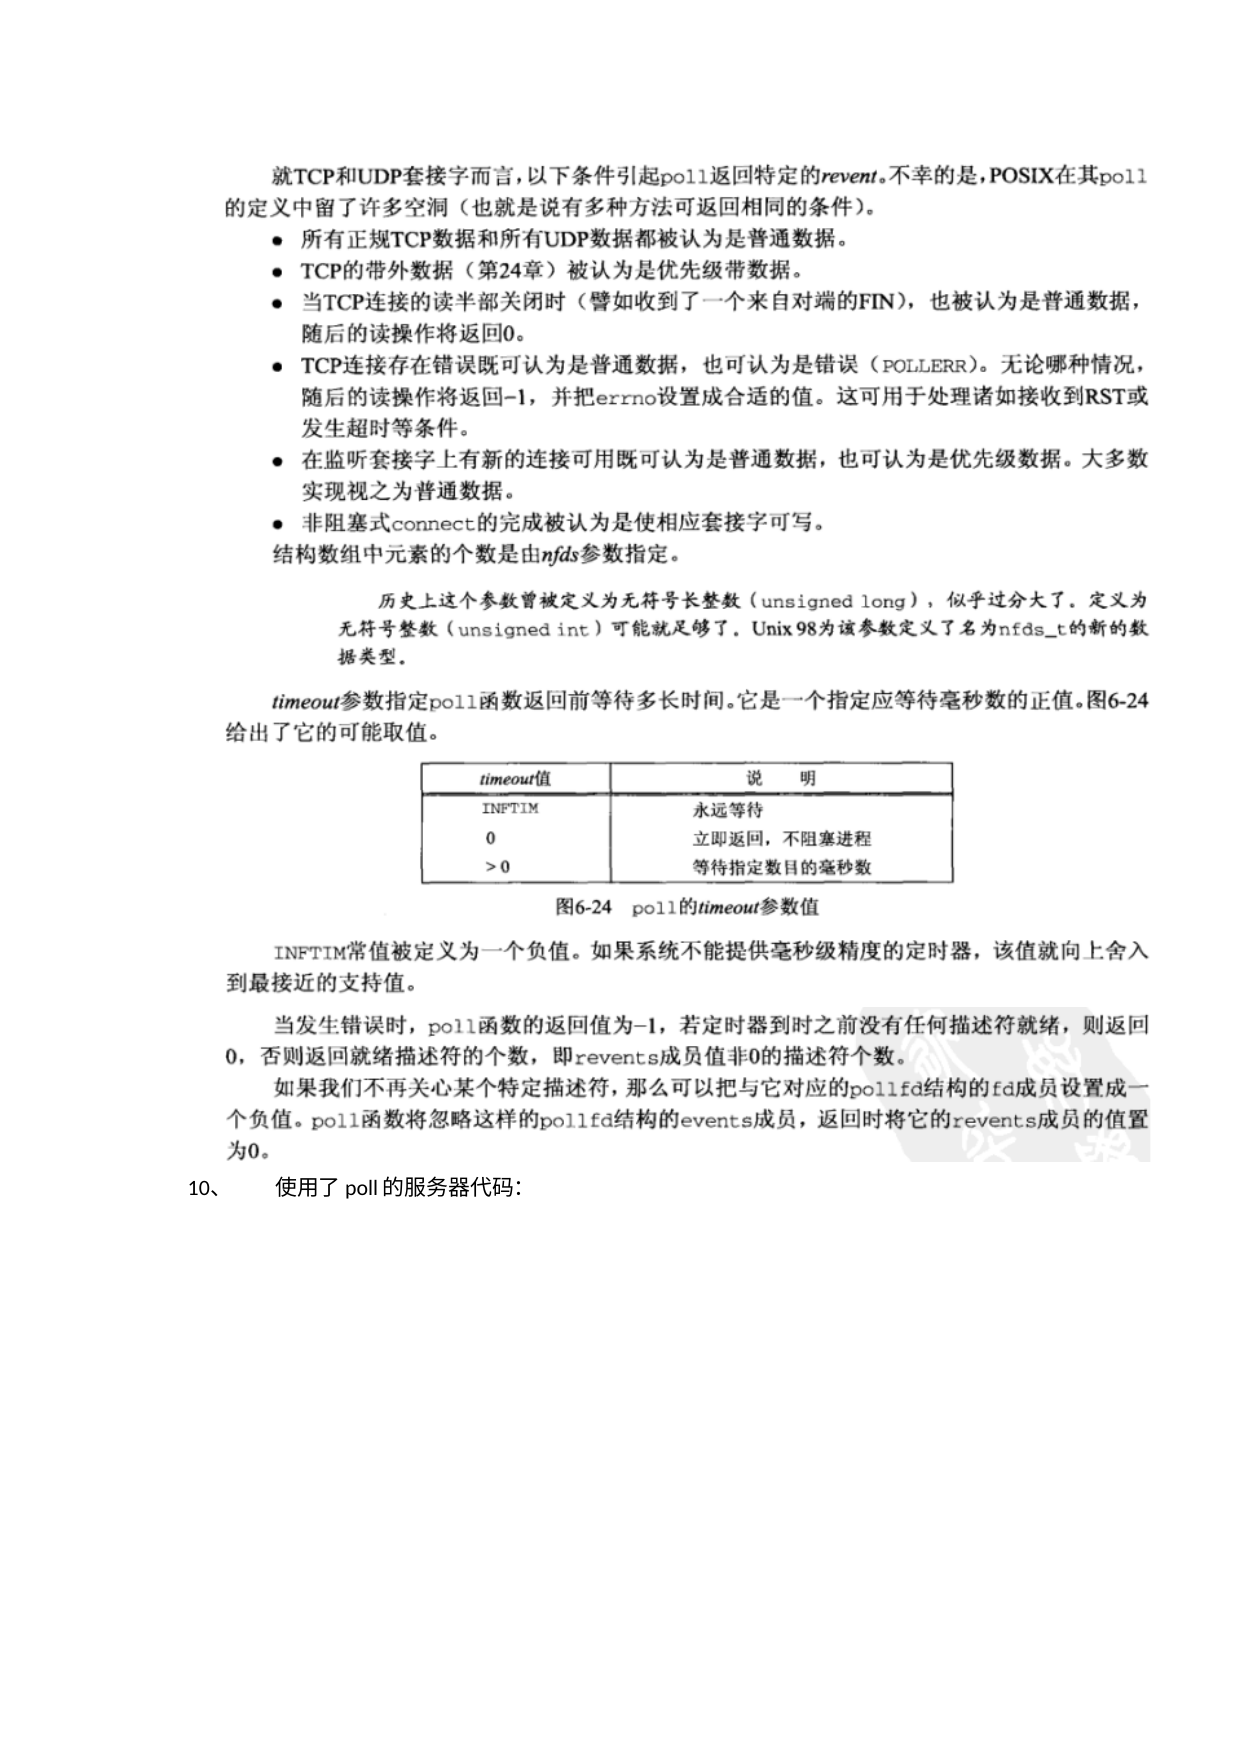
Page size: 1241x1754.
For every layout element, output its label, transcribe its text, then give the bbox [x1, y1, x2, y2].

list 使用了poll的服务器代码： [187, 1169, 1053, 1202]
